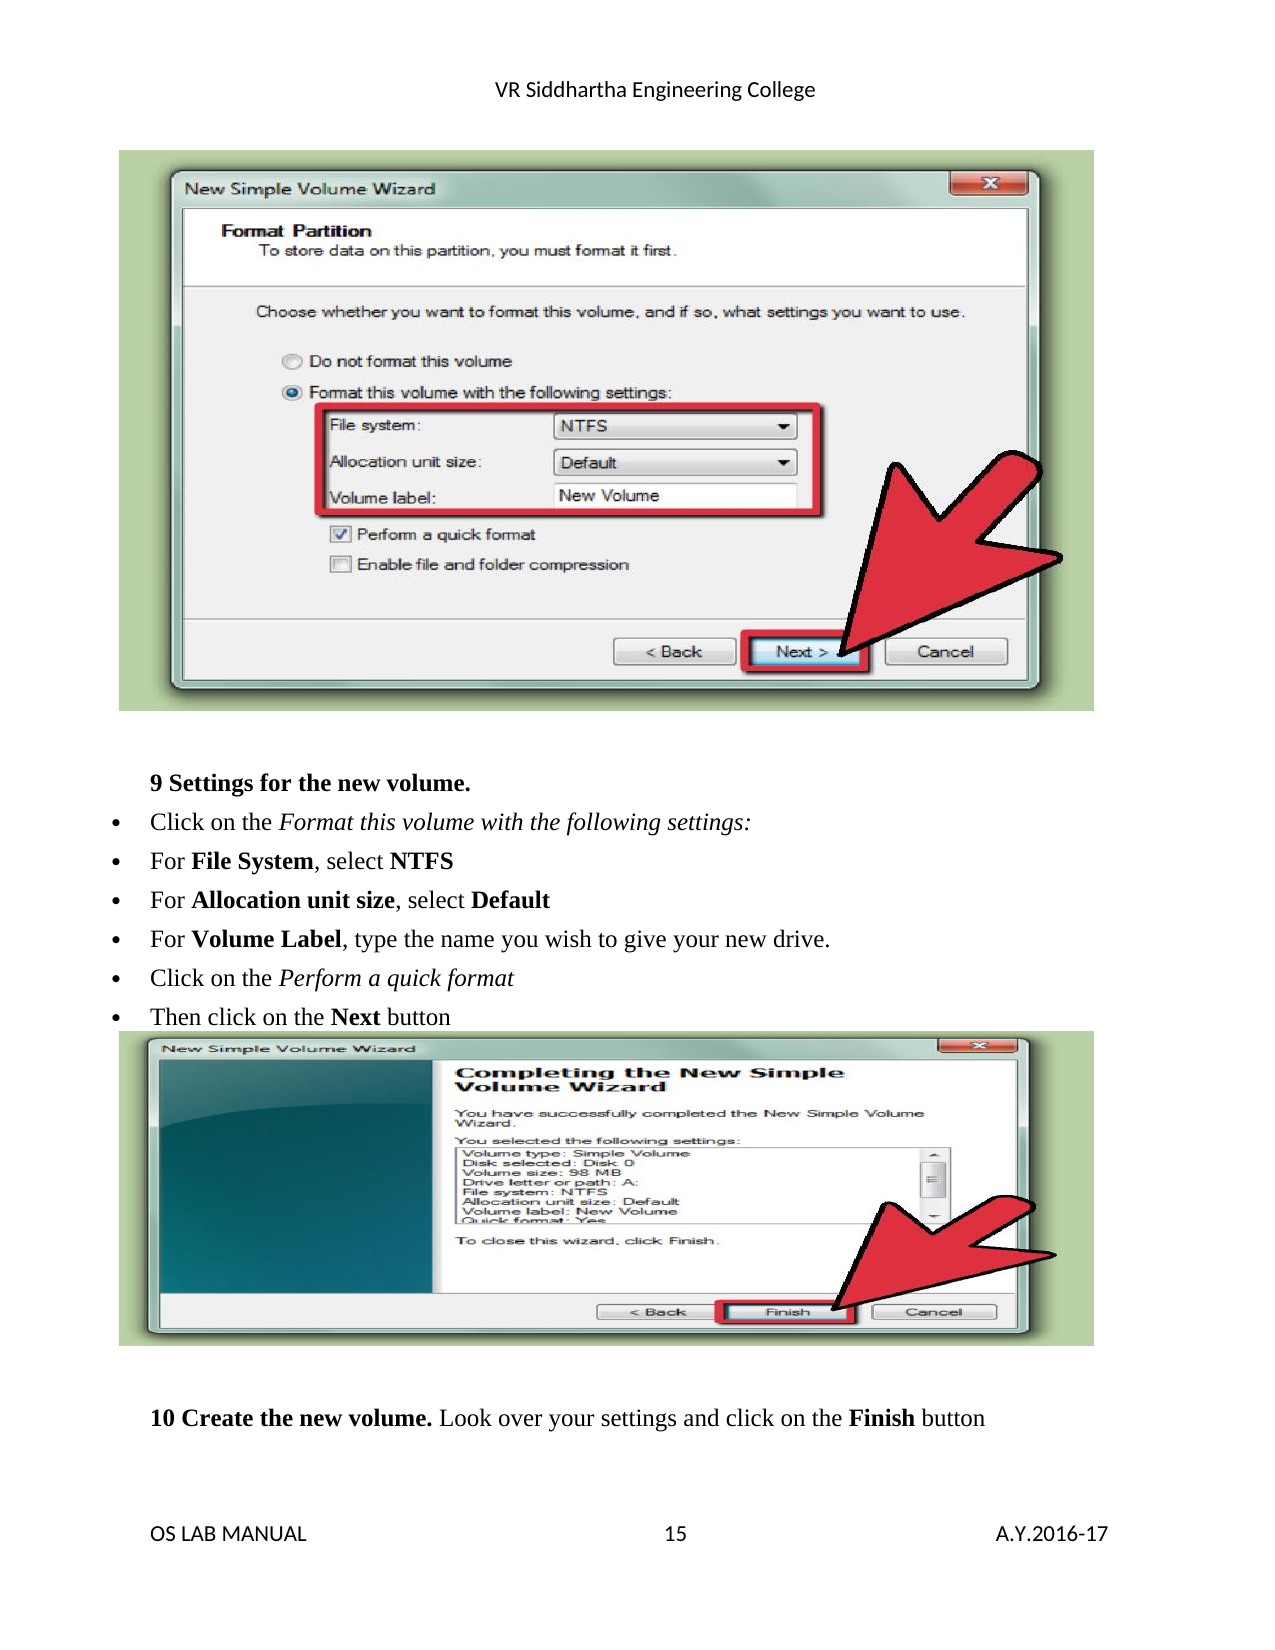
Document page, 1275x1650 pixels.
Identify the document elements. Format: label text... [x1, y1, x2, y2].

picture [118, 150, 1094, 711]
list Click on the Format this volume with the following settings: [112, 797, 1125, 836]
picture [118, 1031, 1094, 1346]
list Then click on the Next button [112, 992, 1125, 1031]
list For Allocation unit size, select Default [112, 875, 1125, 914]
list Click on the Perform a quick format [112, 953, 1125, 992]
list For File System, select NTFS [112, 836, 1125, 875]
list For Volume Label, type the name you wish to give your new drive. [112, 914, 1125, 953]
text 10 Create the new volume. Look over your settings and click on the Finish button [150, 1393, 1125, 1432]
text 9 Settings for the new volume. [150, 758, 1125, 797]
